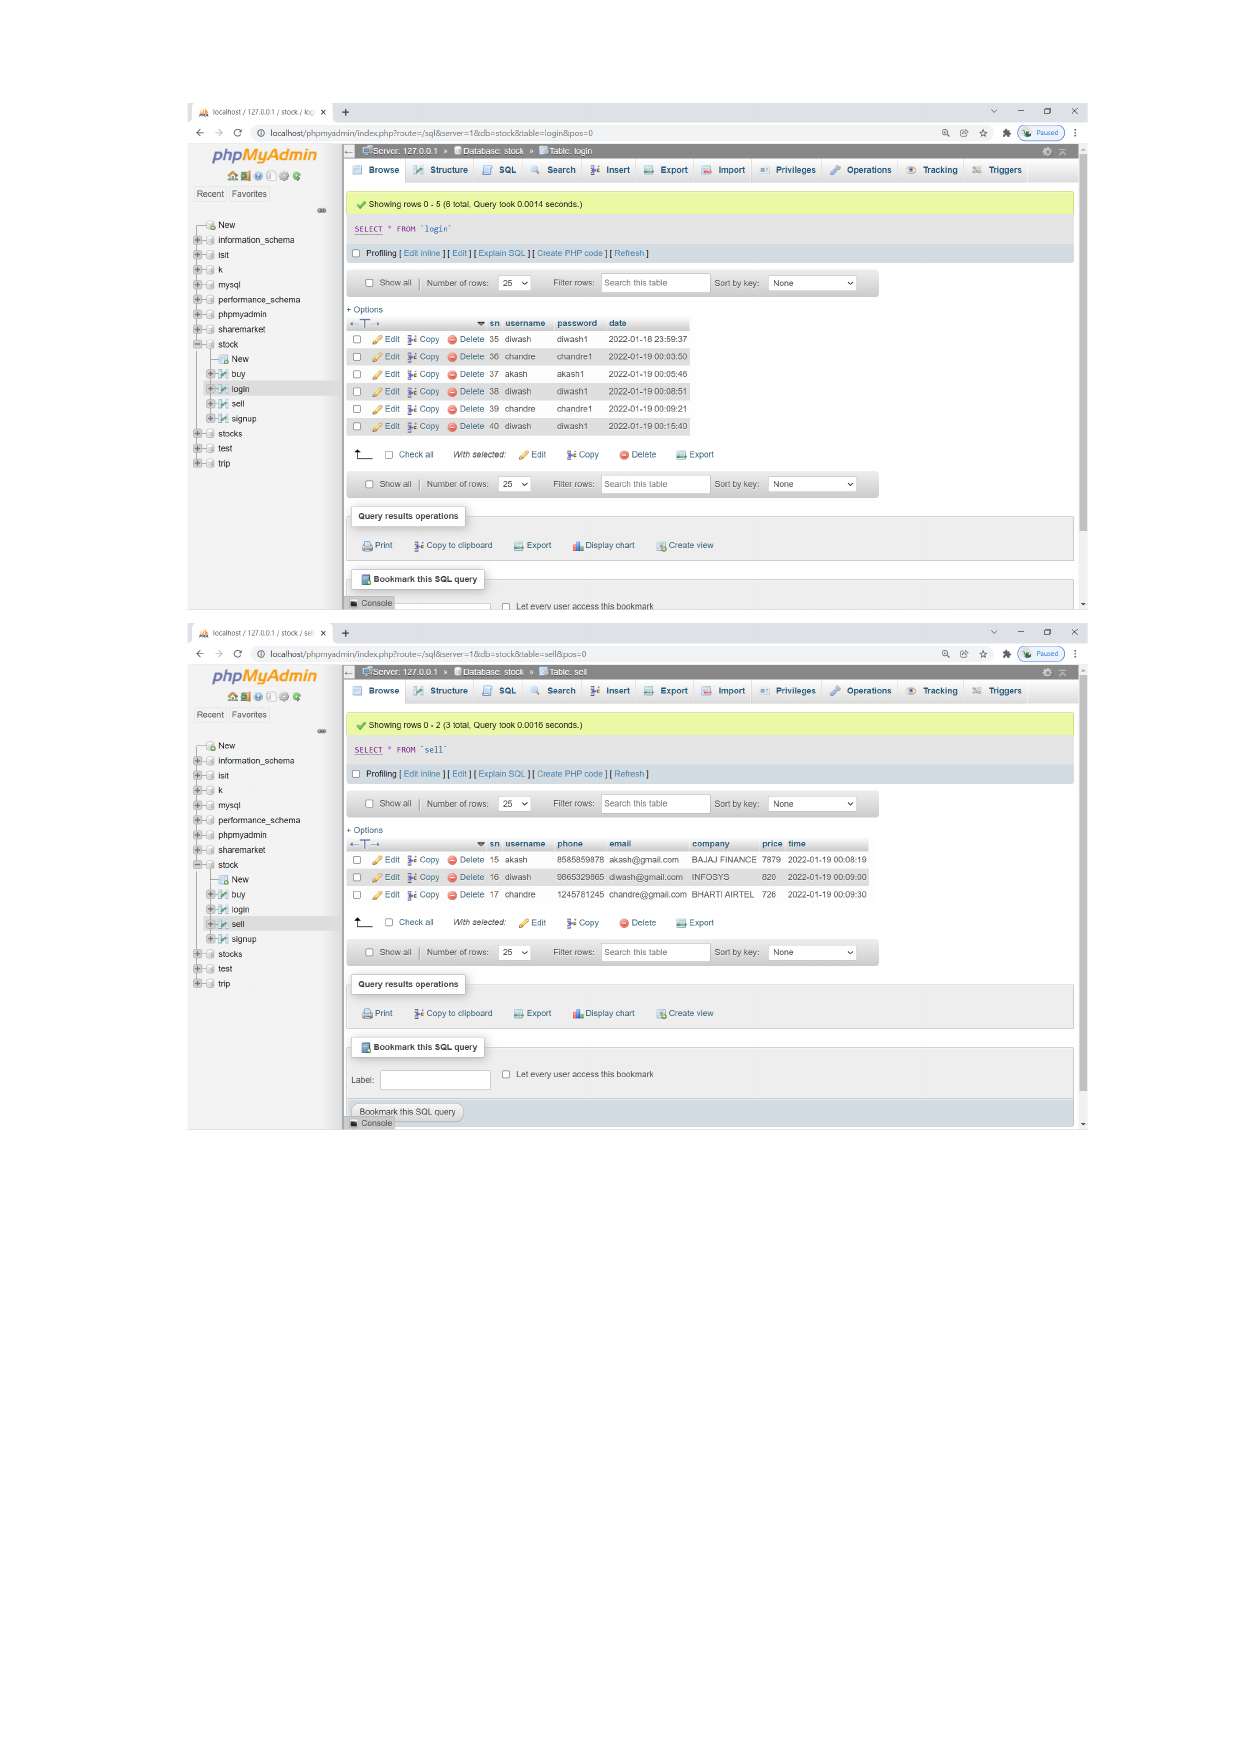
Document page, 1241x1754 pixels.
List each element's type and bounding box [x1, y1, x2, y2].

picture [187, 103, 1088, 610]
picture [187, 623, 1088, 1130]
